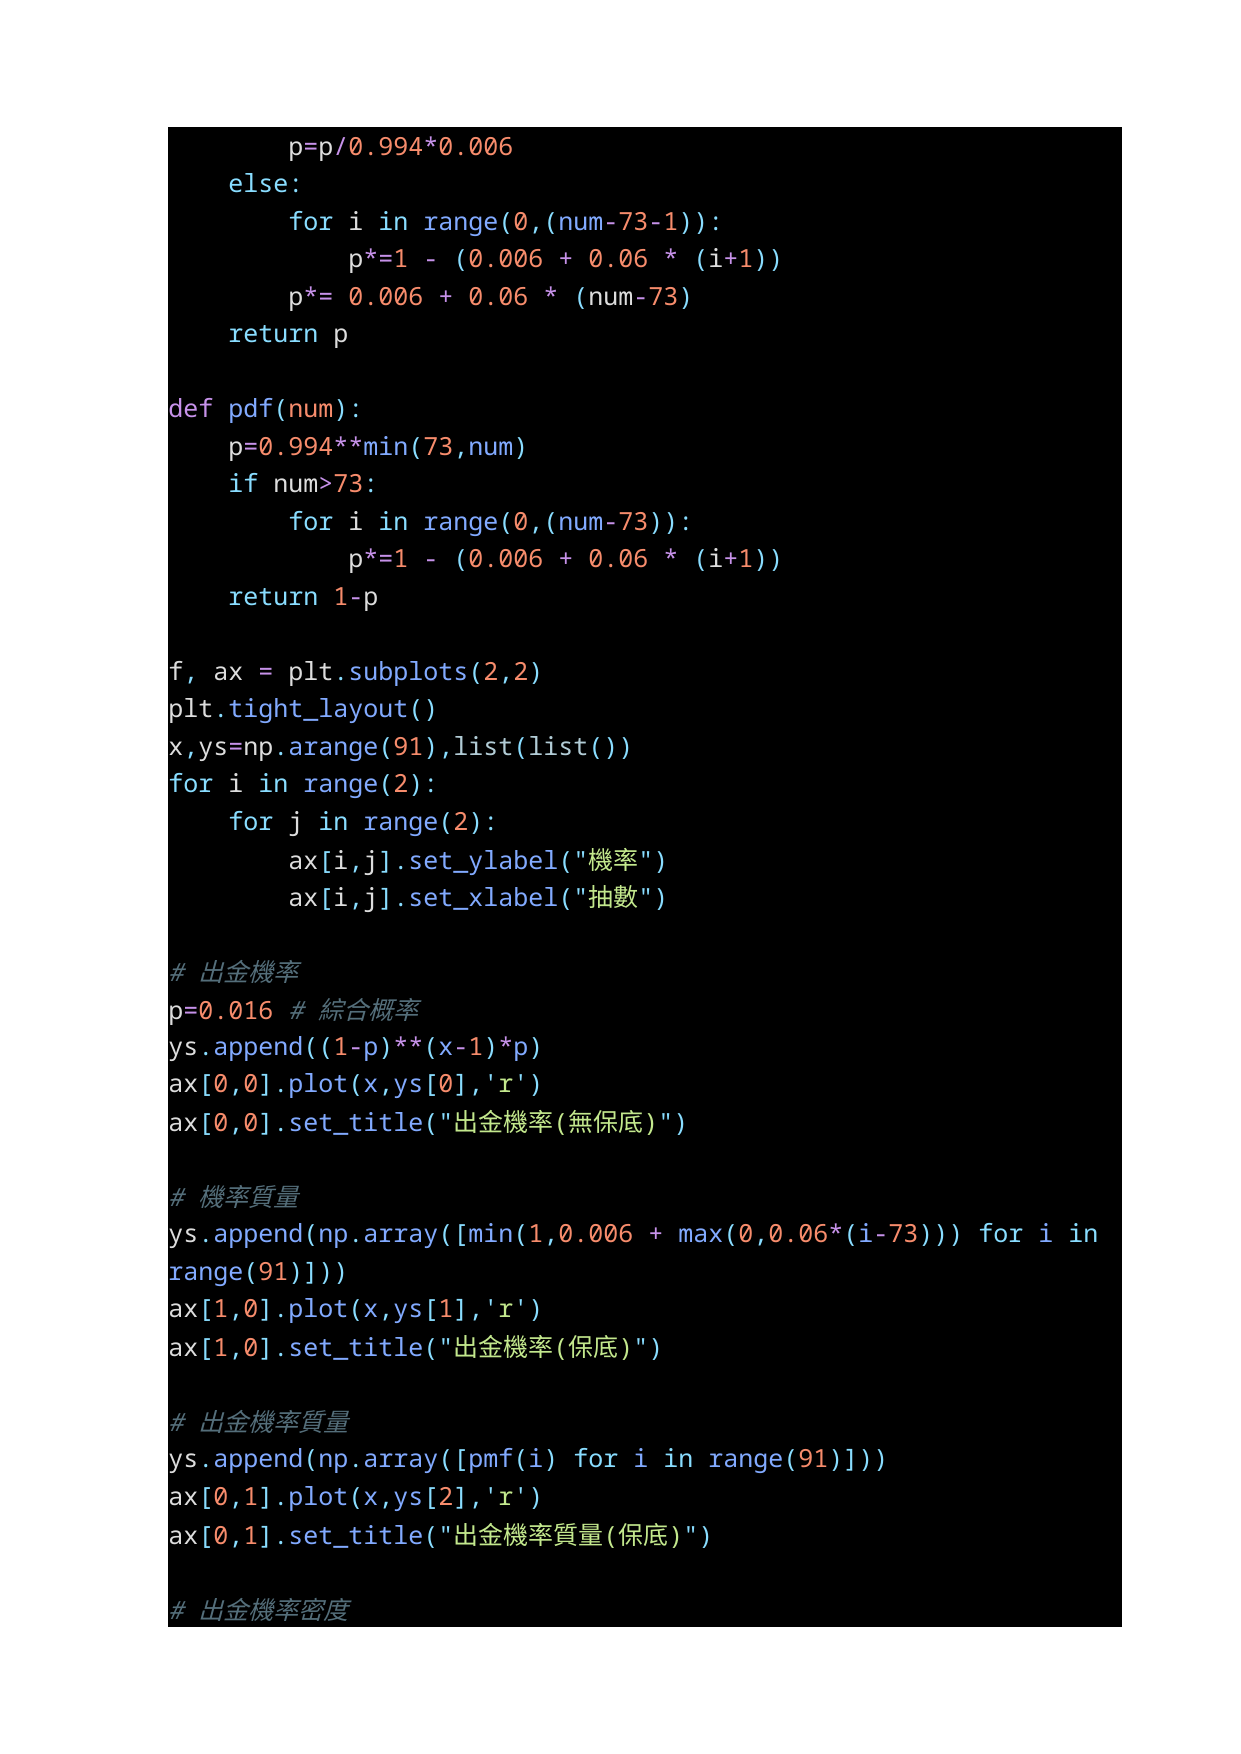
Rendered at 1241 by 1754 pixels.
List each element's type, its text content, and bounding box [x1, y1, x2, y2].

text else: [168, 164, 1122, 202]
text ax[1,0].set_title("出金機率(保底)") [168, 1327, 1122, 1364]
text for i in range(0,(num-73-1)): [168, 202, 1122, 239]
text return 1-p [168, 577, 1122, 614]
text ax[0,1].set_title("出金機率質量(保底)") [168, 1514, 1122, 1552]
text return p [168, 314, 1122, 352]
text p=0.994**min(73,num) [168, 427, 1122, 464]
text ax[0,1].plot(x,ys[2],'r') [168, 1477, 1122, 1514]
text p*= 0.006 + 0.06 * (num-73) [168, 277, 1122, 314]
text f, ax = plt.subplots(2,2) [168, 652, 1122, 689]
text ax[i,j].set_ylabel("機率") [168, 839, 1122, 877]
text p=p/0.994*0.006 [168, 127, 1122, 164]
text plt.tight_layout() [168, 689, 1122, 727]
text ax[0,0].set_title("出金機率(無保底)") [168, 1102, 1122, 1139]
text # 出金機率質量 [168, 1402, 1122, 1439]
text # 機率質量 [168, 1177, 1122, 1214]
text p=0.016 # 綜合概率 [168, 989, 1122, 1027]
text if num>73: [168, 464, 1122, 502]
text ys.append((1-p)**(x-1)*p) [168, 1027, 1122, 1064]
text x,ys=np.arange(91),list(list()) [168, 727, 1122, 764]
text ax[0,0].plot(x,ys[0],'r') [168, 1064, 1122, 1102]
text def pdf(num): [168, 389, 1122, 427]
text p*=1 - (0.006 + 0.06 * (i+1)) [168, 539, 1122, 577]
text p*=1 - (0.006 + 0.06 * (i+1)) [168, 239, 1122, 277]
text # 出金機率密度 [168, 1589, 1122, 1627]
text ax[i,j].set_xlabel("抽數") [168, 877, 1122, 914]
text ys.append(np.array([min(1,0.006 + max(0,0.06*(i-73))) for i in range(91)])) [168, 1214, 1122, 1289]
text for j in range(2): [168, 802, 1122, 839]
text # 出金機率 [168, 952, 1122, 989]
text for i in range(0,(num-73)): [168, 502, 1122, 539]
text for i in range(2): [168, 764, 1122, 802]
text ax[1,0].plot(x,ys[1],'r') [168, 1289, 1122, 1327]
text ys.append(np.array([pmf(i) for i in range(91)])) [168, 1439, 1122, 1477]
